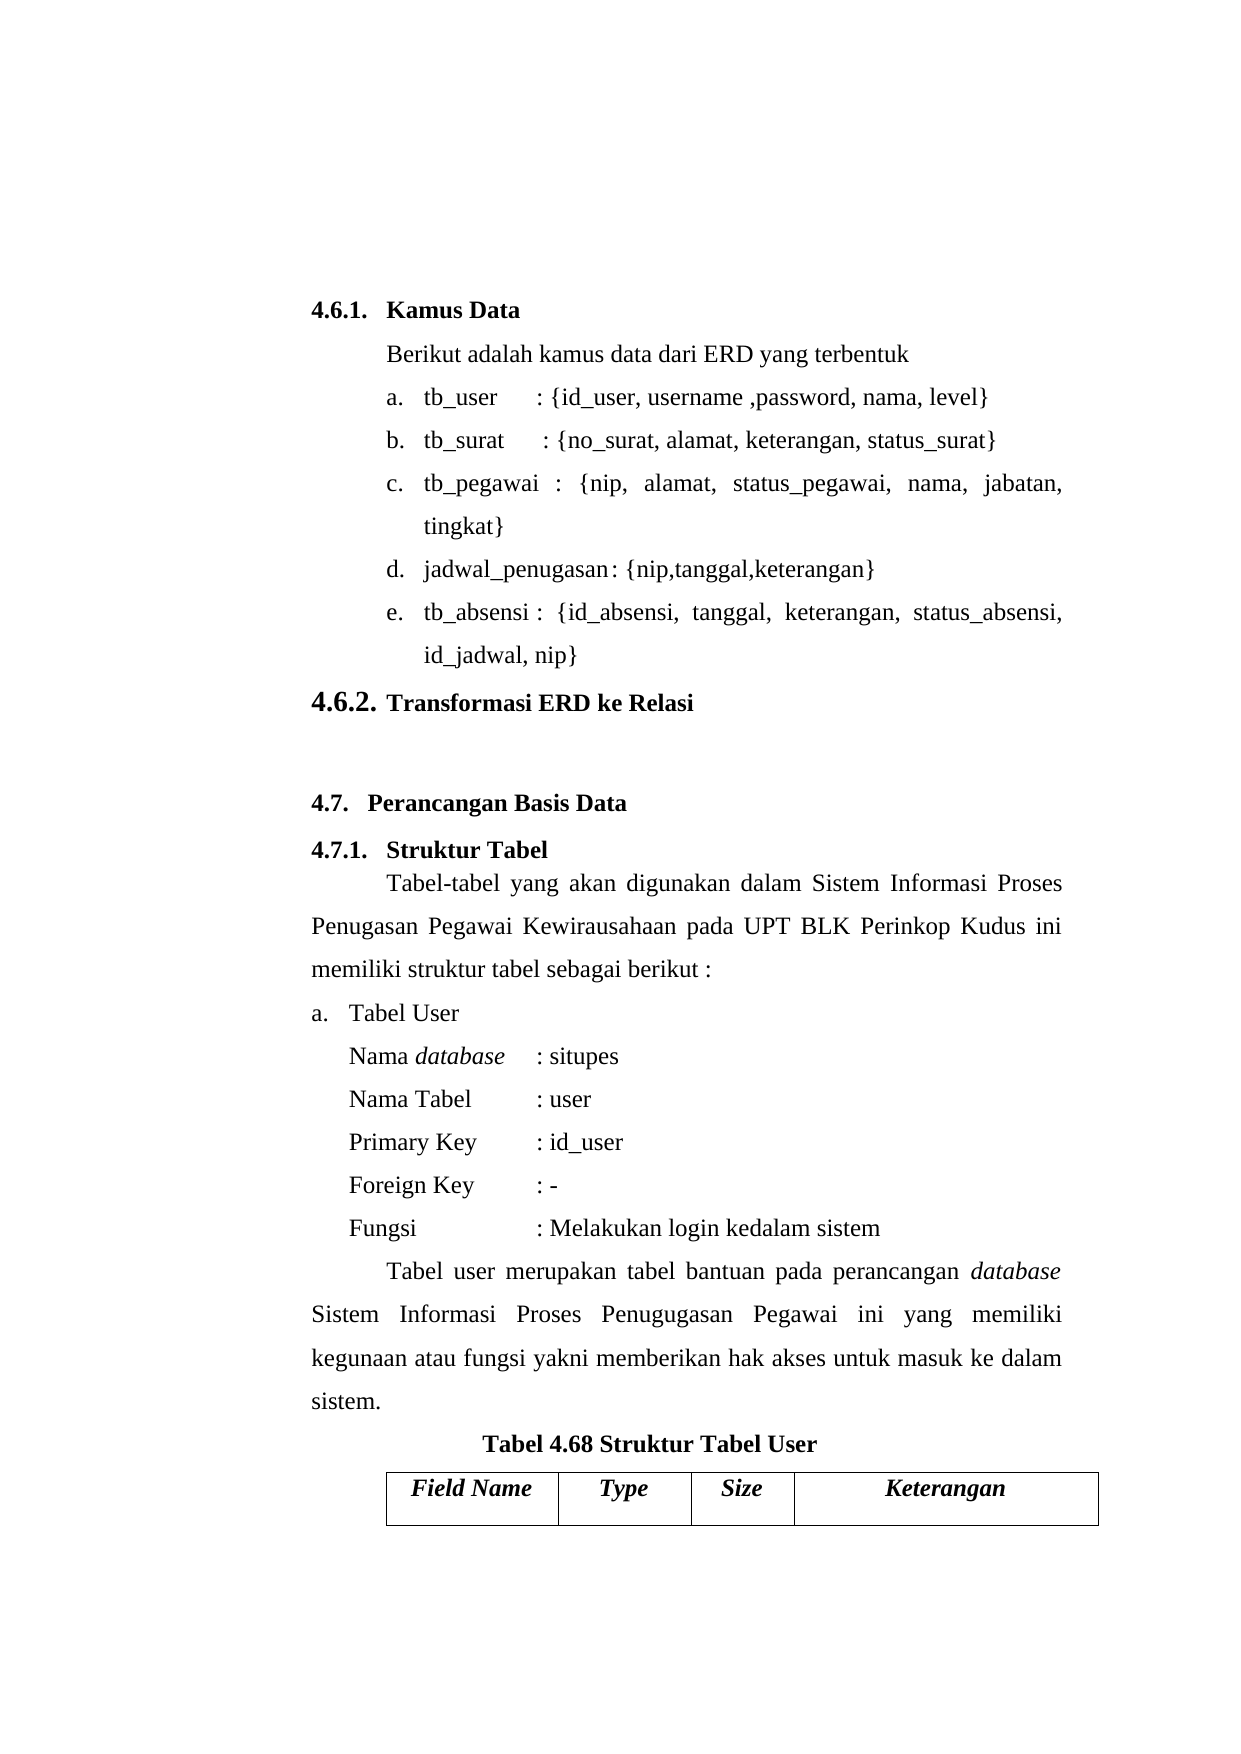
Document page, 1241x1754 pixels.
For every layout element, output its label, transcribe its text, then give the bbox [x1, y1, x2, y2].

list Perancangan Basis Data [311, 788, 1063, 817]
list Tabel user merupakan tabel bantuan pada perancangan database Sistem Informasi Proses Penugugasan Pegawai ini yang memiliki kegunaan atau fungsi yakni memberikan hak akses untuk masuk ke dalam sistem. [311, 1256, 1063, 1414]
list Fungsi : Melakukan login kedalam sistem [349, 1213, 1063, 1242]
subtitle Struktur Tabel [311, 835, 1063, 864]
list Transformasi ERD ke Relasi [311, 684, 1063, 717]
list Nama database : situpes [349, 1041, 1063, 1069]
list Primary Key : id_user [349, 1127, 1063, 1156]
table_header Keterangan [795, 1473, 1098, 1525]
table_header Size [692, 1473, 794, 1525]
list Kamus Data [311, 296, 1063, 324]
table_header Type [559, 1473, 691, 1525]
list tb_pegawai : {nip, alamat, status_pegawai, nama, jabatan, tingkat} [386, 468, 1063, 540]
list Tabel-tabel yang akan digunakan dalam Sistem Informasi Proses Penugasan Pegawai Kewirausahaan pada UPT BLK Perinkop Kudus ini memiliki struktur tabel sebagai berikut : [311, 868, 1063, 983]
list Tabel User [311, 998, 1063, 1026]
text Tabel 4.68 Struktur Tabel User [236, 1429, 1063, 1458]
list tb_absensi : {id_absensi, tanggal, keterangan, status_absensi, id_jadwal, nip} [386, 597, 1063, 669]
list Foreign Key : - [349, 1170, 1063, 1199]
list Berikut adalah kamus data dari ERD yang terbentuk [386, 339, 1063, 367]
list tb_user : {id_user, username ,password, nama, level} [386, 382, 1063, 411]
list Nama Tabel : user [349, 1084, 1063, 1113]
list jadwal_penugasan : {nip,tanggal,keterangan} [386, 554, 1063, 583]
list tb_surat : {no_surat, alamat, keterangan, status_surat} [386, 425, 1063, 454]
table_header Field Name [387, 1473, 558, 1525]
